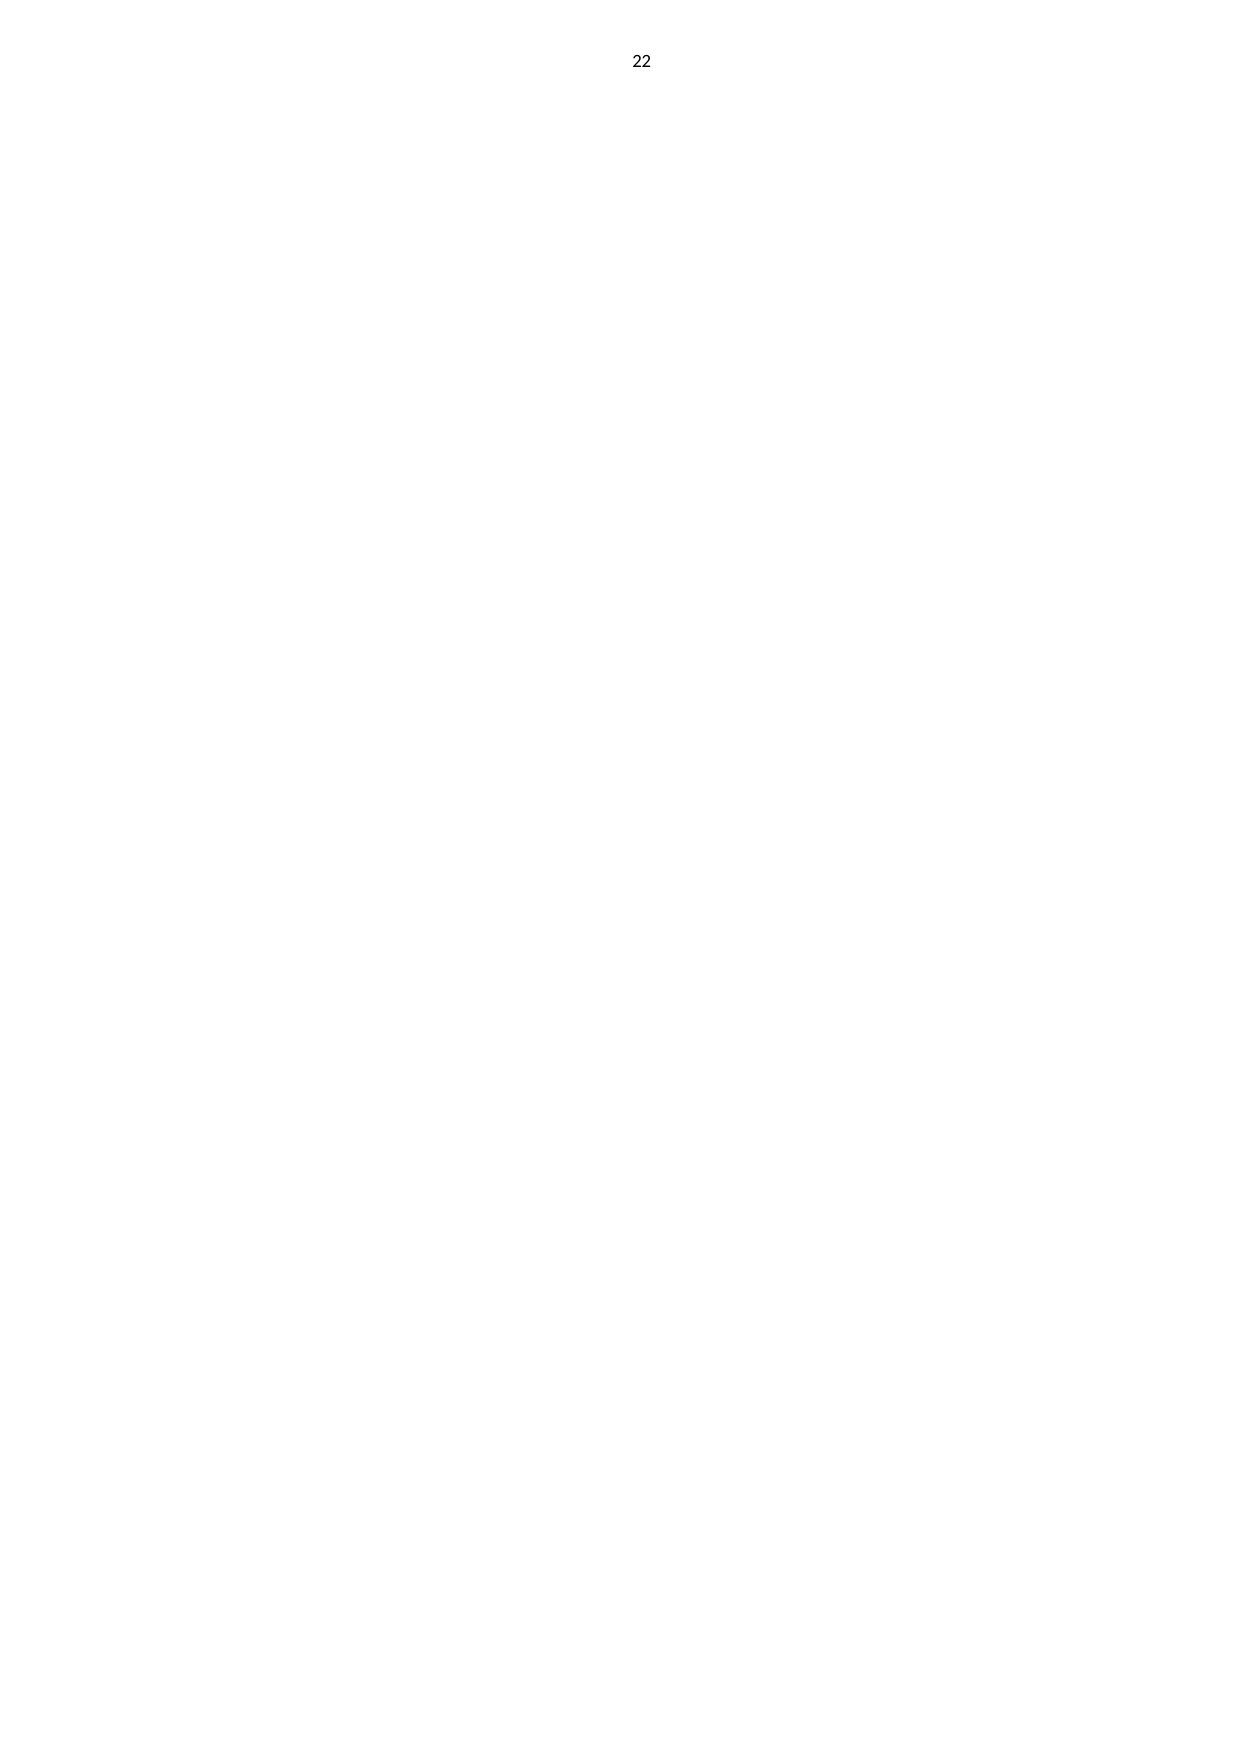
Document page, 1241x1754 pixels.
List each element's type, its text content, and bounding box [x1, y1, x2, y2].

text 22 [115, 52, 1167, 71]
